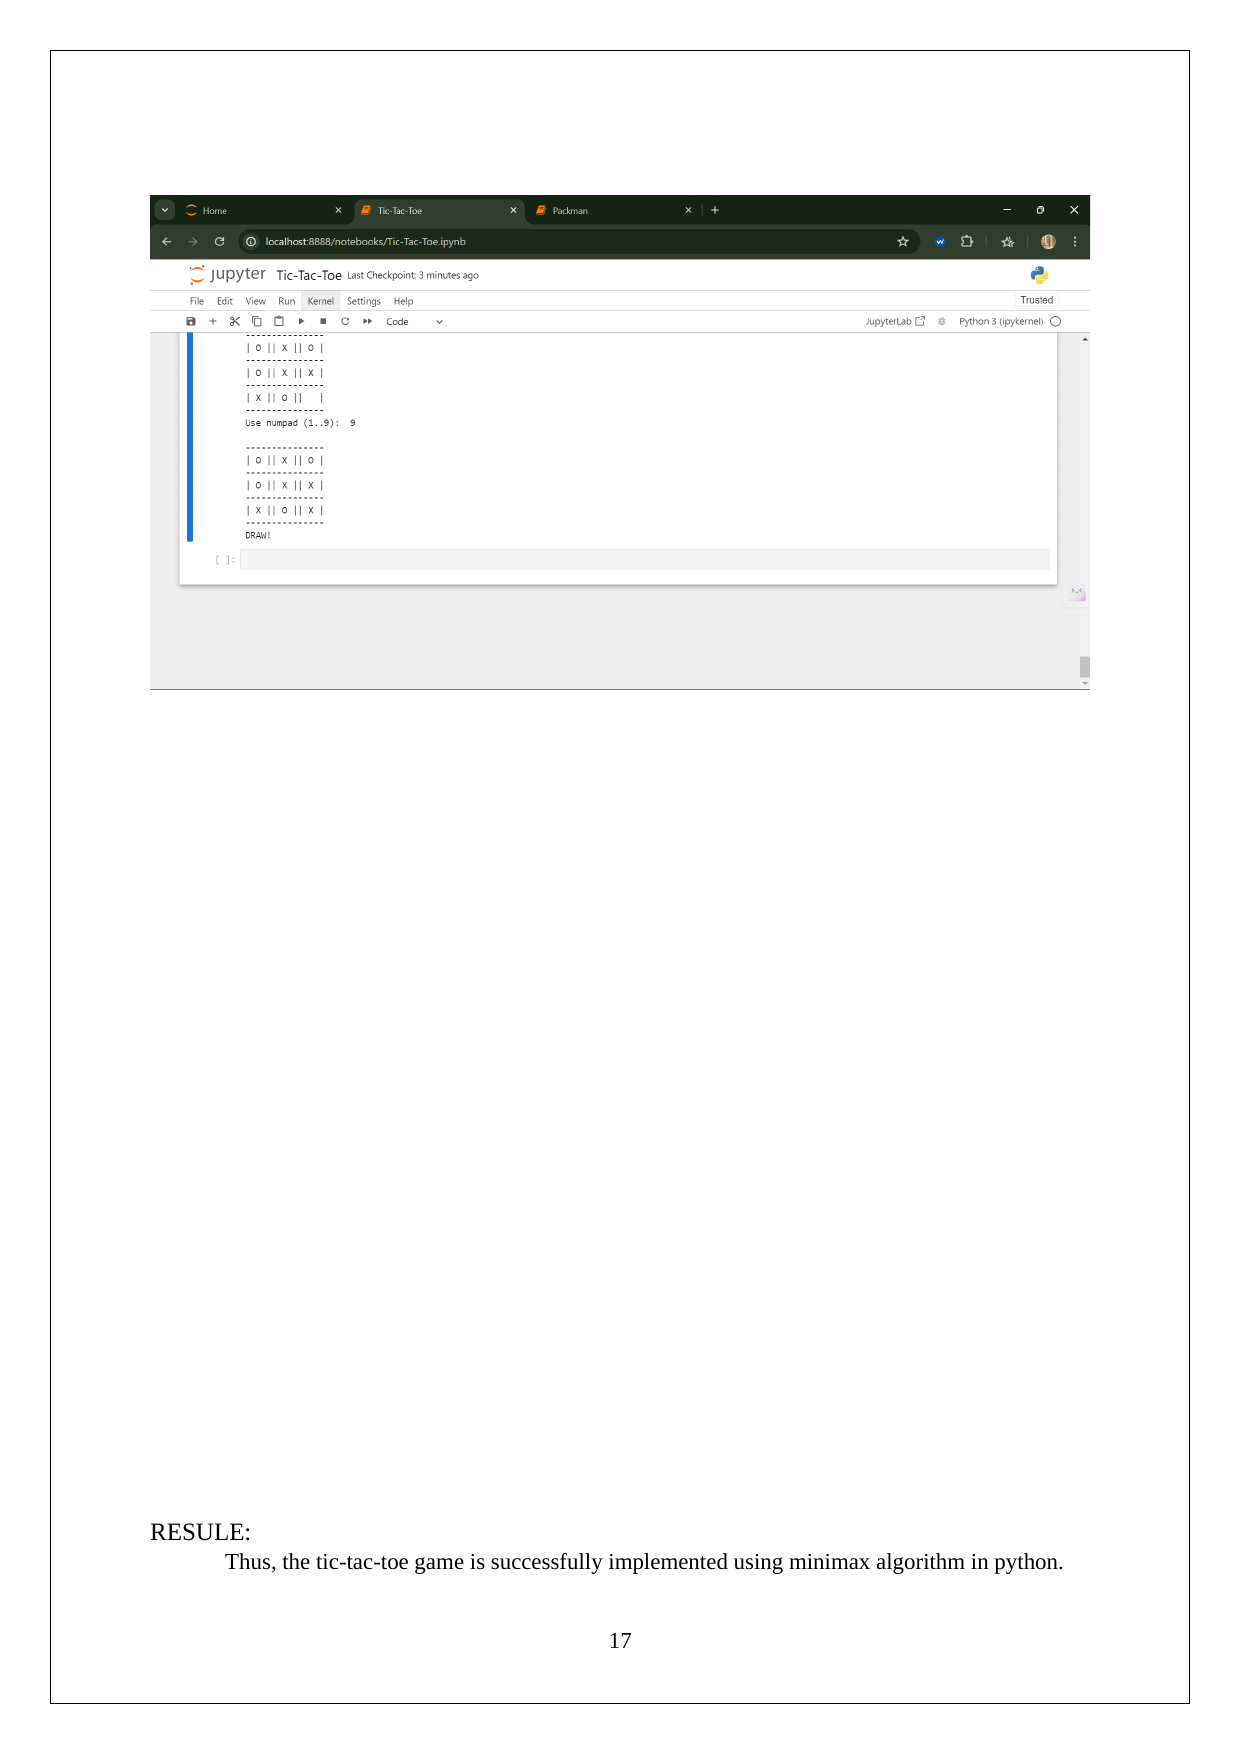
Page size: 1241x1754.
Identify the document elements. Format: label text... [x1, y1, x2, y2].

text Thus, the tic-tac-toe game is successfully implemented using minimax algorithm in python. [150, 1548, 1090, 1575]
subtitle RESULE: [150, 1517, 1090, 1546]
picture [150, 195, 1091, 690]
